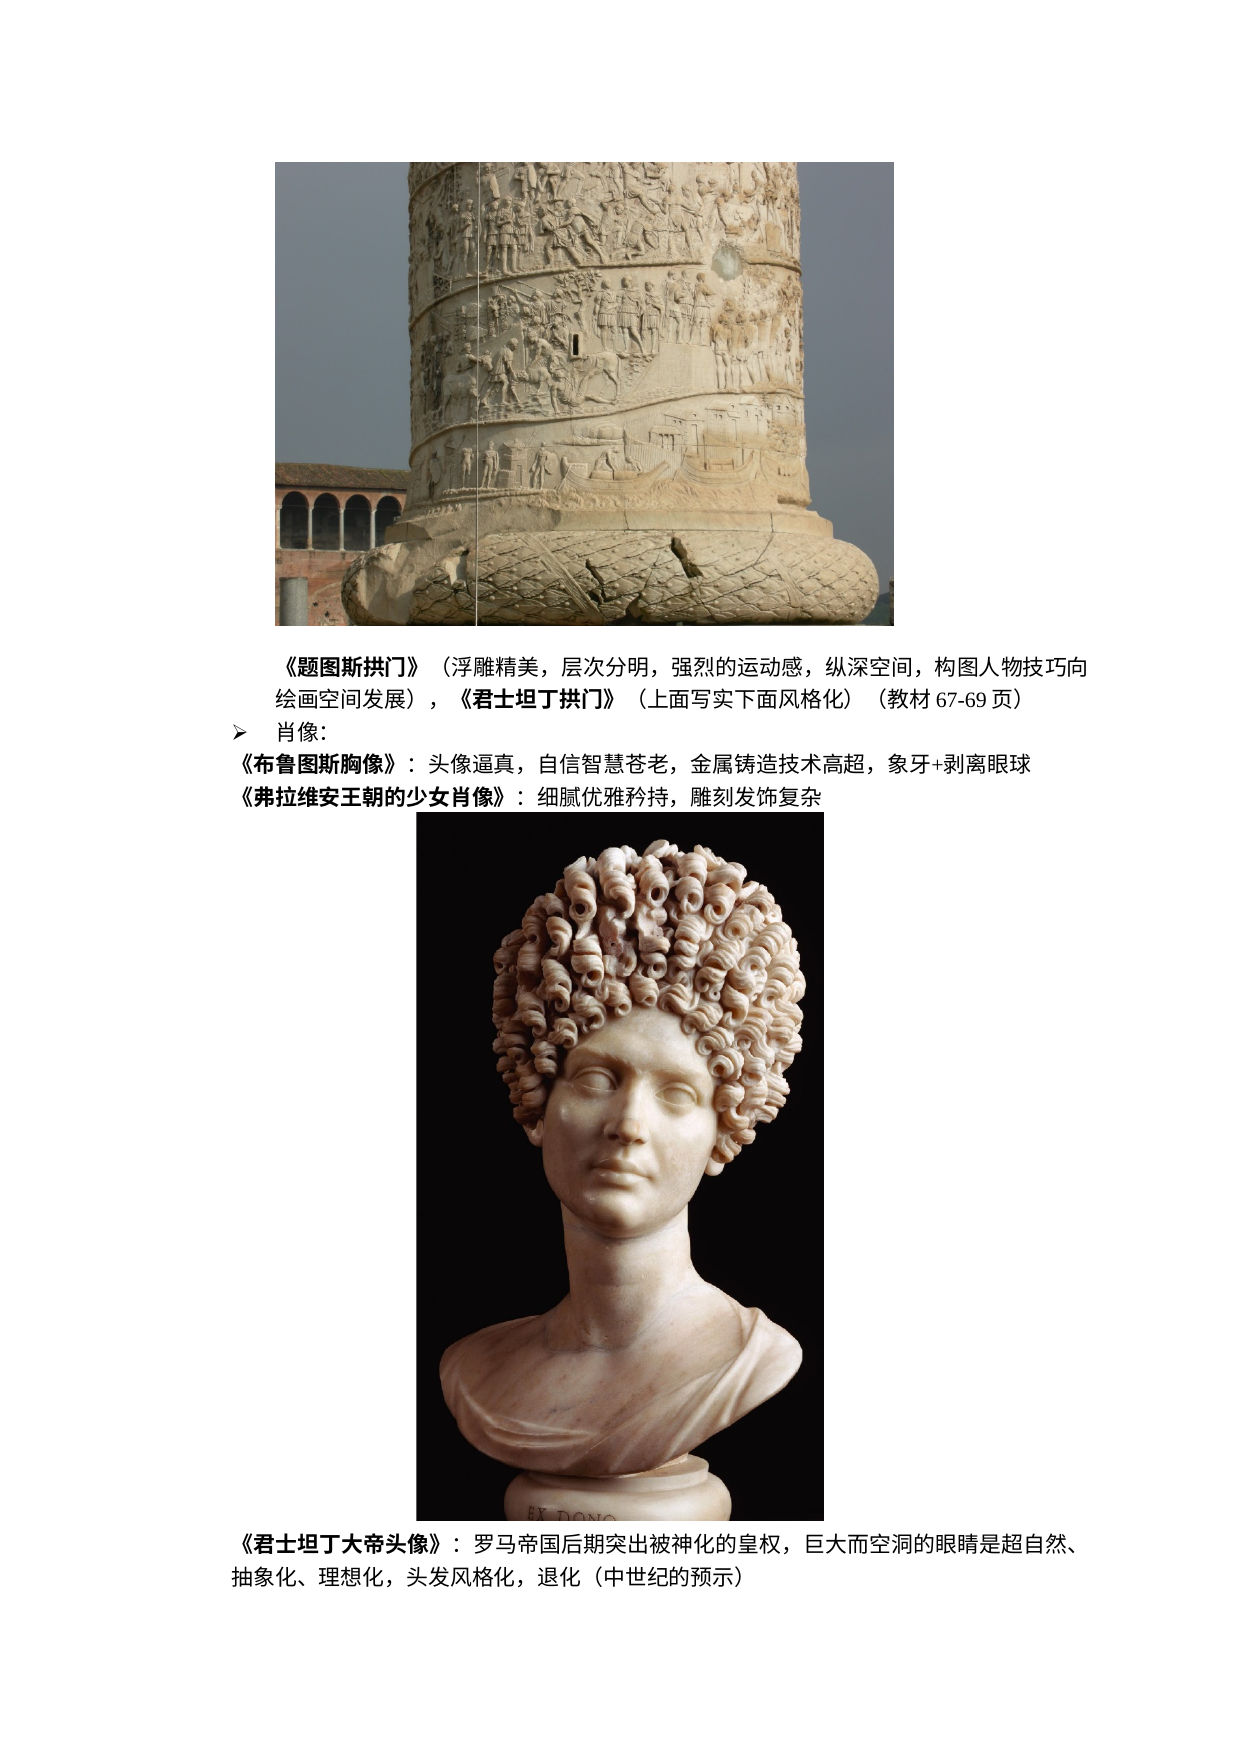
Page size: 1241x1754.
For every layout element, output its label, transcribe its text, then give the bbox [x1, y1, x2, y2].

picture [416, 812, 824, 1521]
list 肖像： [231, 714, 1090, 747]
list 《布鲁图斯胸像》：头像逼真，自信智慧苍老，金属铸造技术高超，象牙+剥离眼球 [231, 747, 1090, 779]
picture [275, 162, 894, 626]
list 《君士坦丁大帝头像》：罗马帝国后期突出被神化的皇权，巨大而空洞的眼睛是超自然、抽象化、理想化，头发风格化，退化（中世纪的预示） [231, 1527, 1090, 1592]
list 《题图斯拱门》（浮雕精美，层次分明，强烈的运动感，纵深空间，构图人物技巧向绘画空间发展），《君士坦丁拱门》（上面写实下面风格化）（教材67-69页） [275, 649, 1090, 714]
list 《弗拉维安王朝的少女肖像》：细腻优雅矜持，雕刻发饰复杂 [231, 779, 1090, 812]
